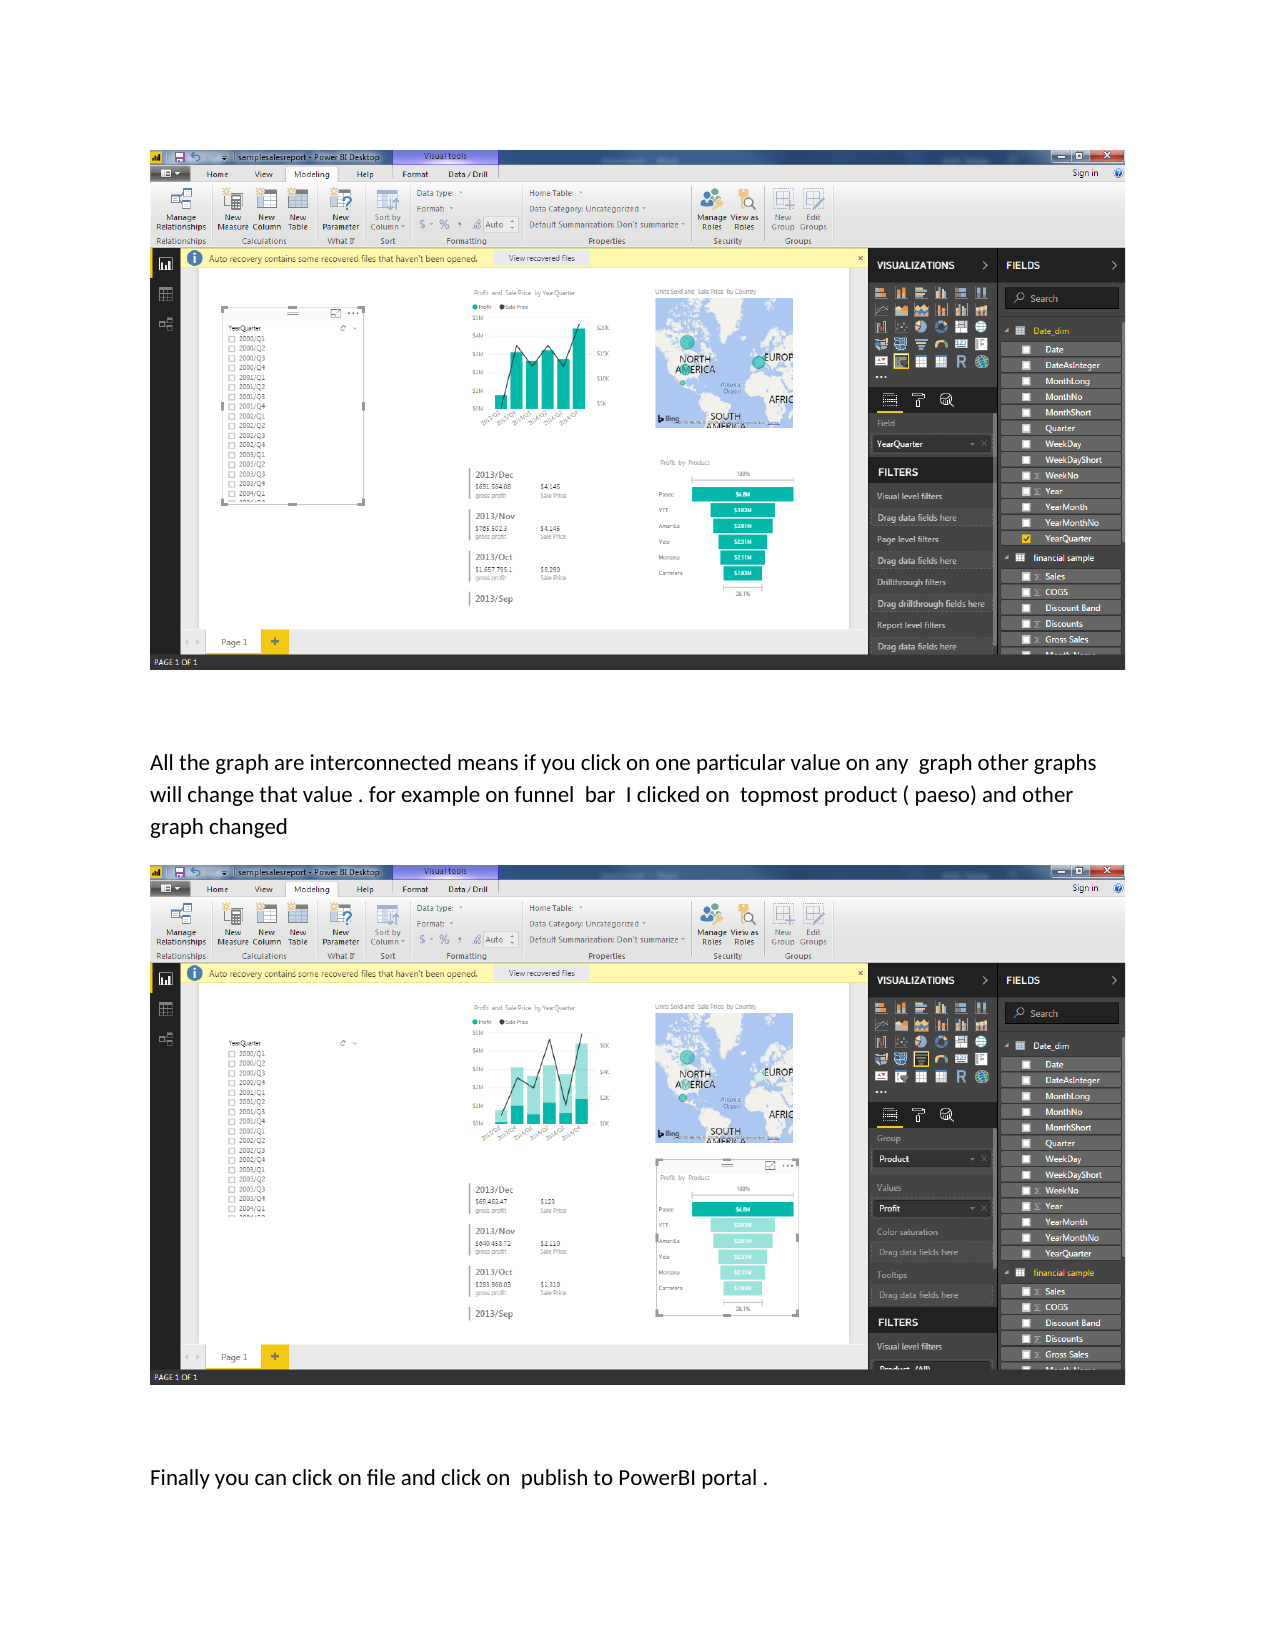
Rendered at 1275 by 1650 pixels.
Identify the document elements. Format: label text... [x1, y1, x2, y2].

picture [150, 150, 1125, 670]
text All the graph are interconnected means if you click on one particular value on any graph other graphs will change that value . for example on funnel bar I clicked on topmost product ( paeso) and other graph changed [150, 748, 1125, 840]
text Finally you can click on file and click on publish to PowerBI portal . [150, 1463, 1125, 1491]
picture [150, 865, 1125, 1385]
